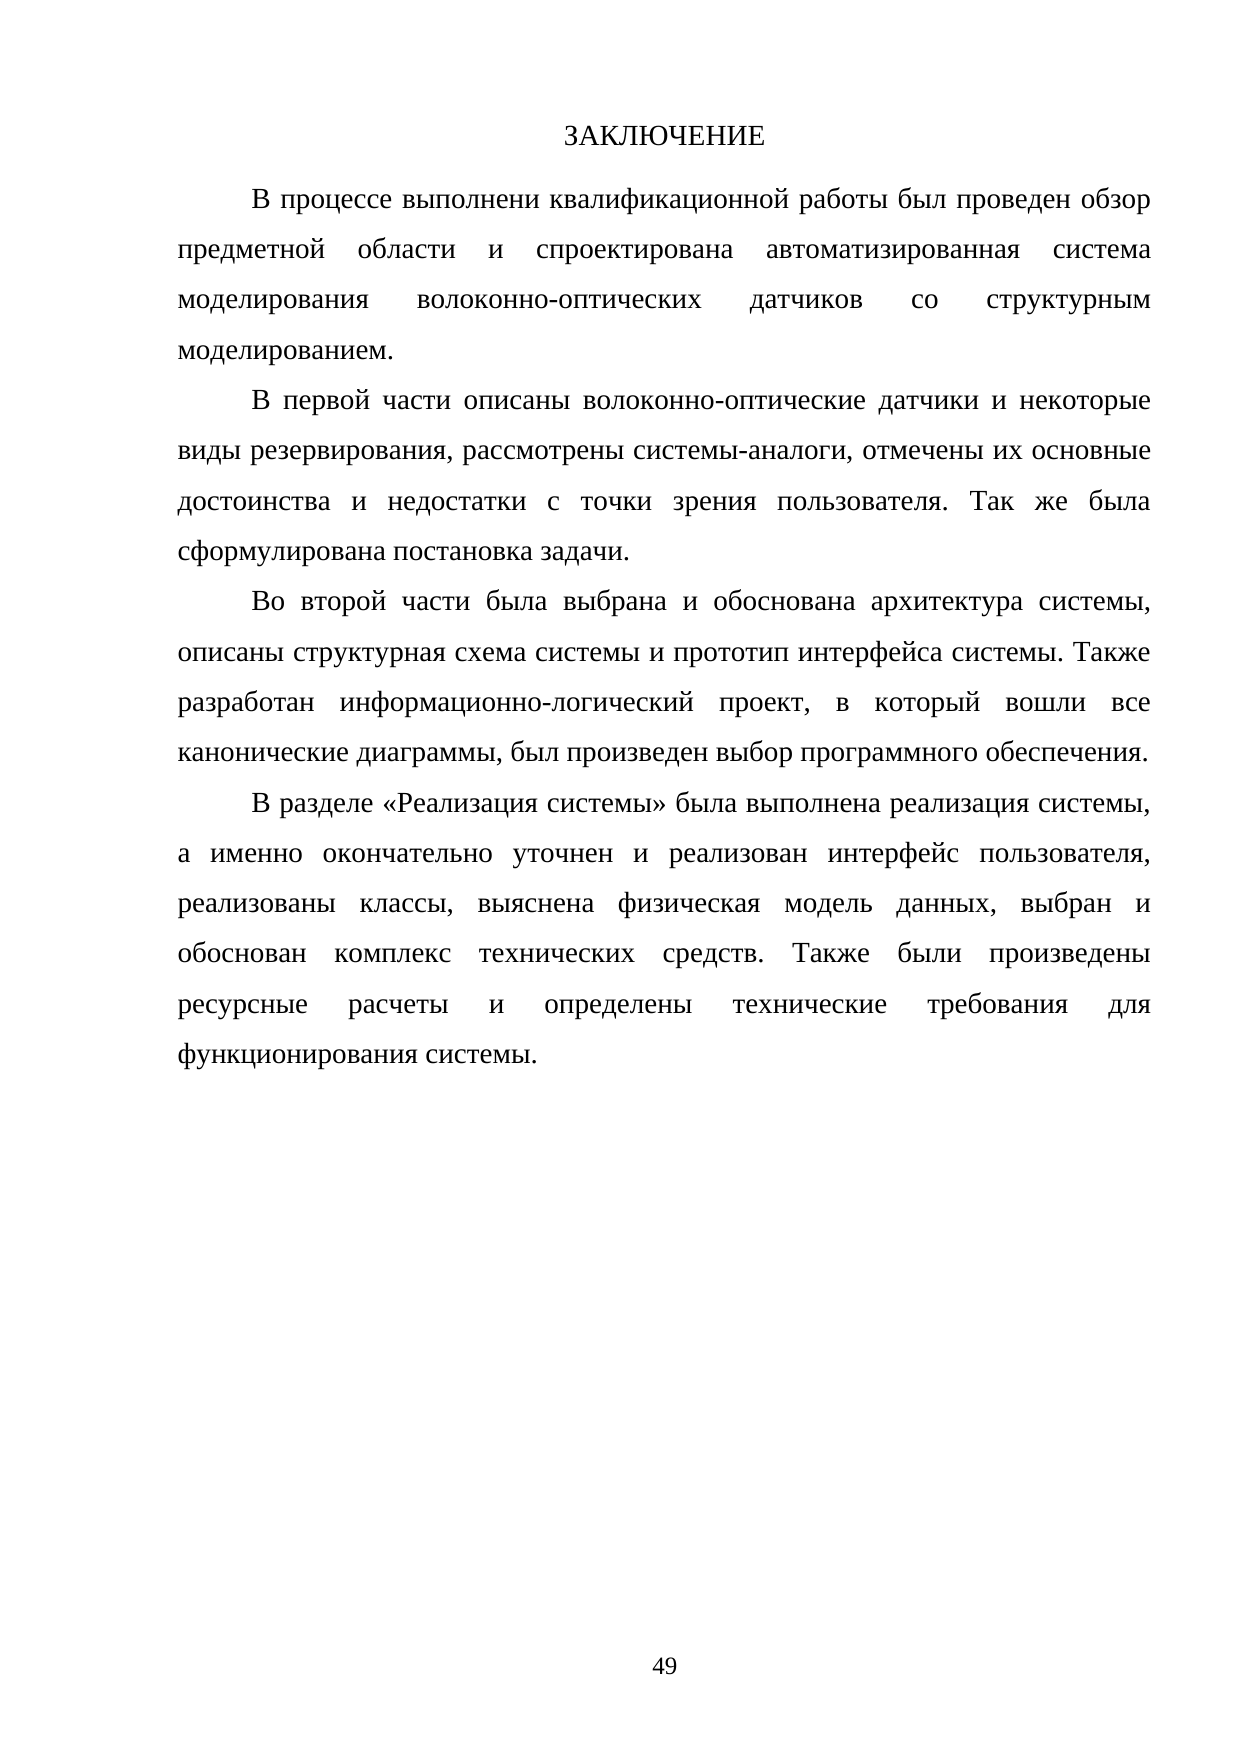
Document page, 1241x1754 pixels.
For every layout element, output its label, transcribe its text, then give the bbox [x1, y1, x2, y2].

text В разделе «Реализация системы» была выполнена реализация системы, а именно окончательно уточнен и реализован интерфейс пользователя, реализованы классы, выяснена физическая модель данных, выбран и обоснован комплекс технических средств. Также были произведены ресурсные расчеты и определены технические требования для функционирования системы. [177, 785, 1152, 1070]
text Во второй части была выбрана и обоснована архитектура системы, описаны структурная схема системы и прототип интерфейса системы. Также разработан информационно-логический проект, в который вошли все канонические диаграммы, был произведен выбор программного обеспечения. [177, 583, 1152, 768]
text В первой части описаны волоконно-оптические датчики и некоторые виды резервирования, рассмотрены системы-аналоги, отмечены их основные достоинства и недостатки с точки зрения пользователя. Так же была сформулирована постановка задачи. [177, 382, 1152, 567]
text В процессе выполнени квалификационной работы был проведен обзор предметной области и спроектирована автоматизированная система моделирования волоконно-оптических датчиков со структурным моделированием. [177, 181, 1152, 365]
text Заключение [177, 118, 1152, 152]
